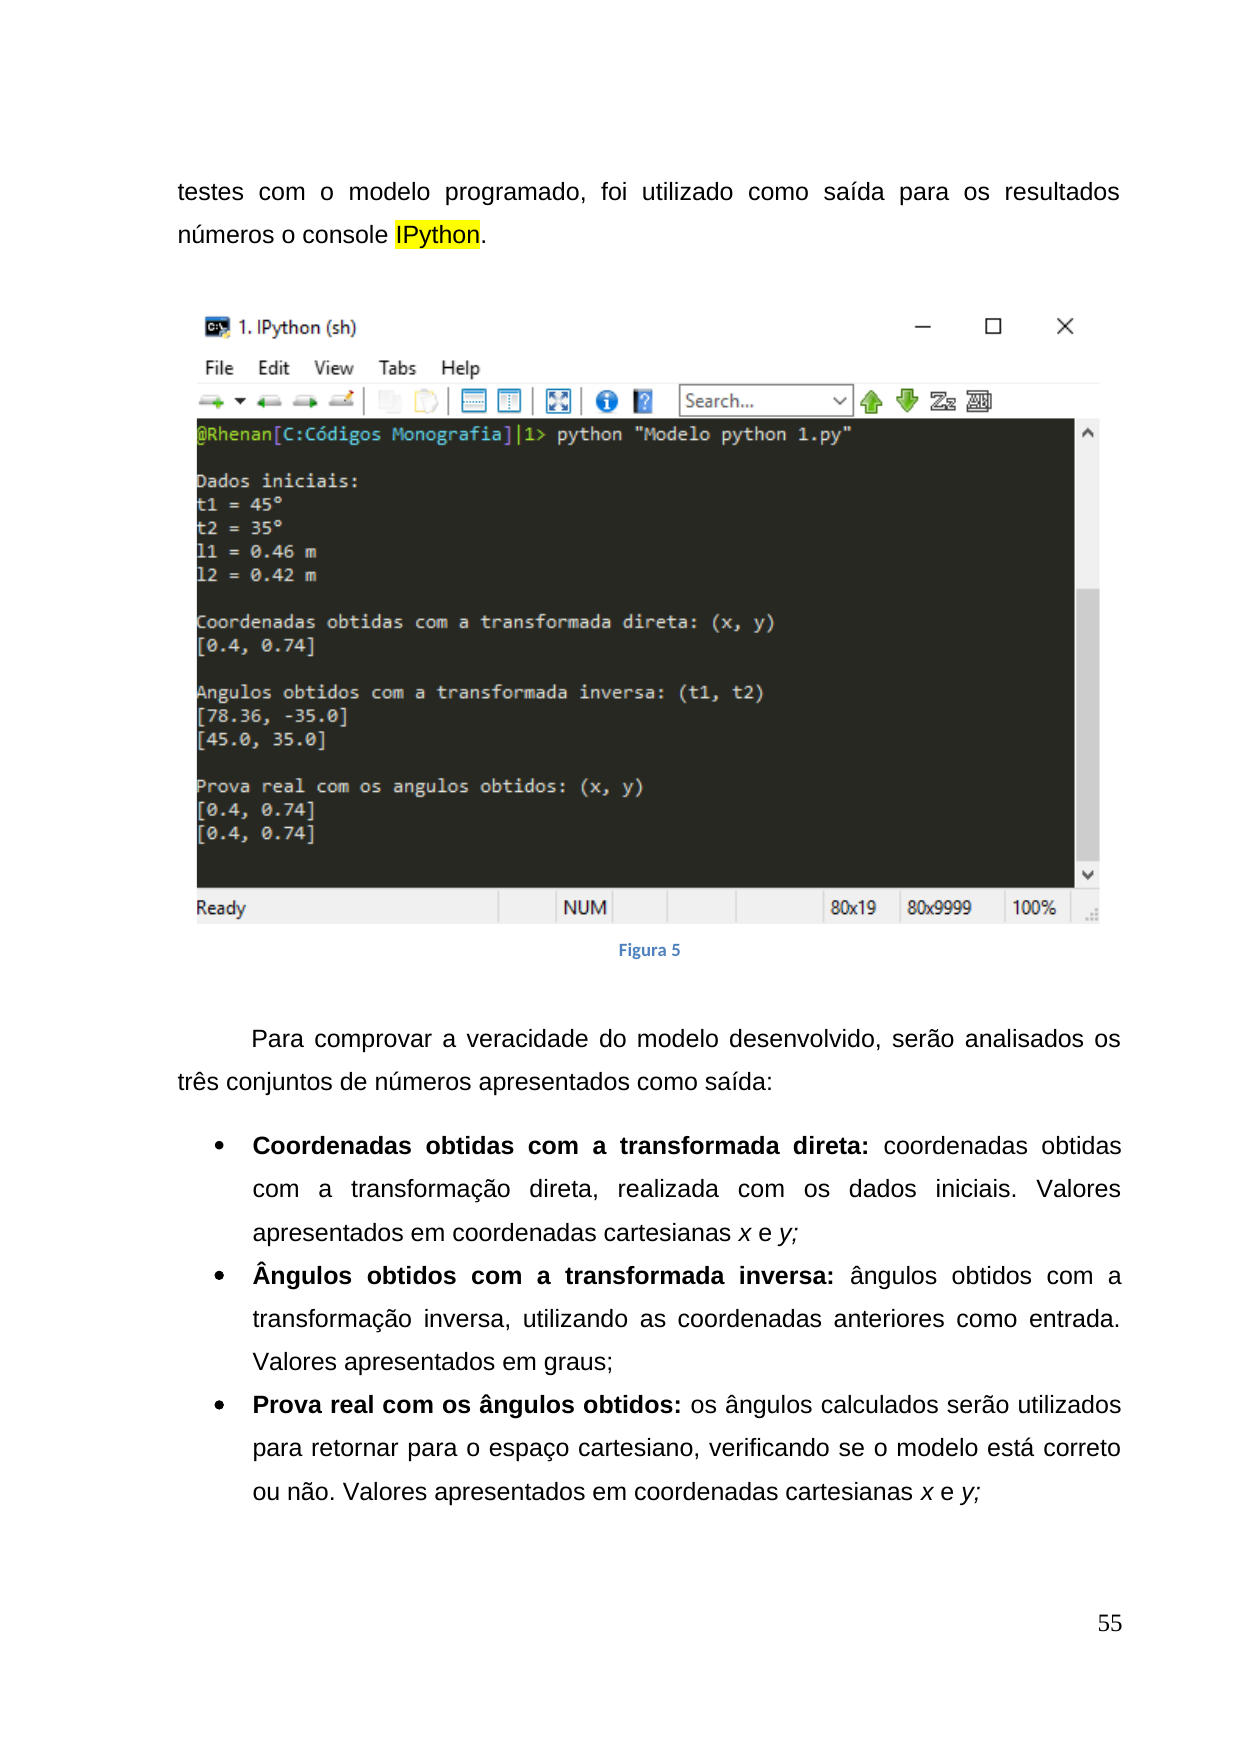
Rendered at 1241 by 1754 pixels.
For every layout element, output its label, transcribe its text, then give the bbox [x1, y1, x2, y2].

list Ângulos obtidos com a transformada inversa: ângulos obtidos com a transformação inversa, utilizando as coordenadas anteriores como entrada. Valores apresentados em graus; [215, 1261, 1122, 1376]
list Coordenadas obtidas com a transformada direta: coordenadas obtidas com a transformação direta, realizada com os dados iniciais. Valores apresentados em coordenadas cartesianas x e y; [215, 1131, 1122, 1246]
text Para comprovar a veracidade do modelo desenvolvido, serão analisados os três conjuntos de números apresentados como saída: [177, 1024, 1122, 1096]
picture [196, 306, 1103, 924]
list Prova real com os ângulos obtidos: os ângulos calculados serão utilizados para retornar para o espaço cartesiano, verificando se o modelo está correto ou não. Valores apresentados em coordenadas cartesianas x e y; [215, 1390, 1122, 1505]
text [177, 177, 1122, 249]
